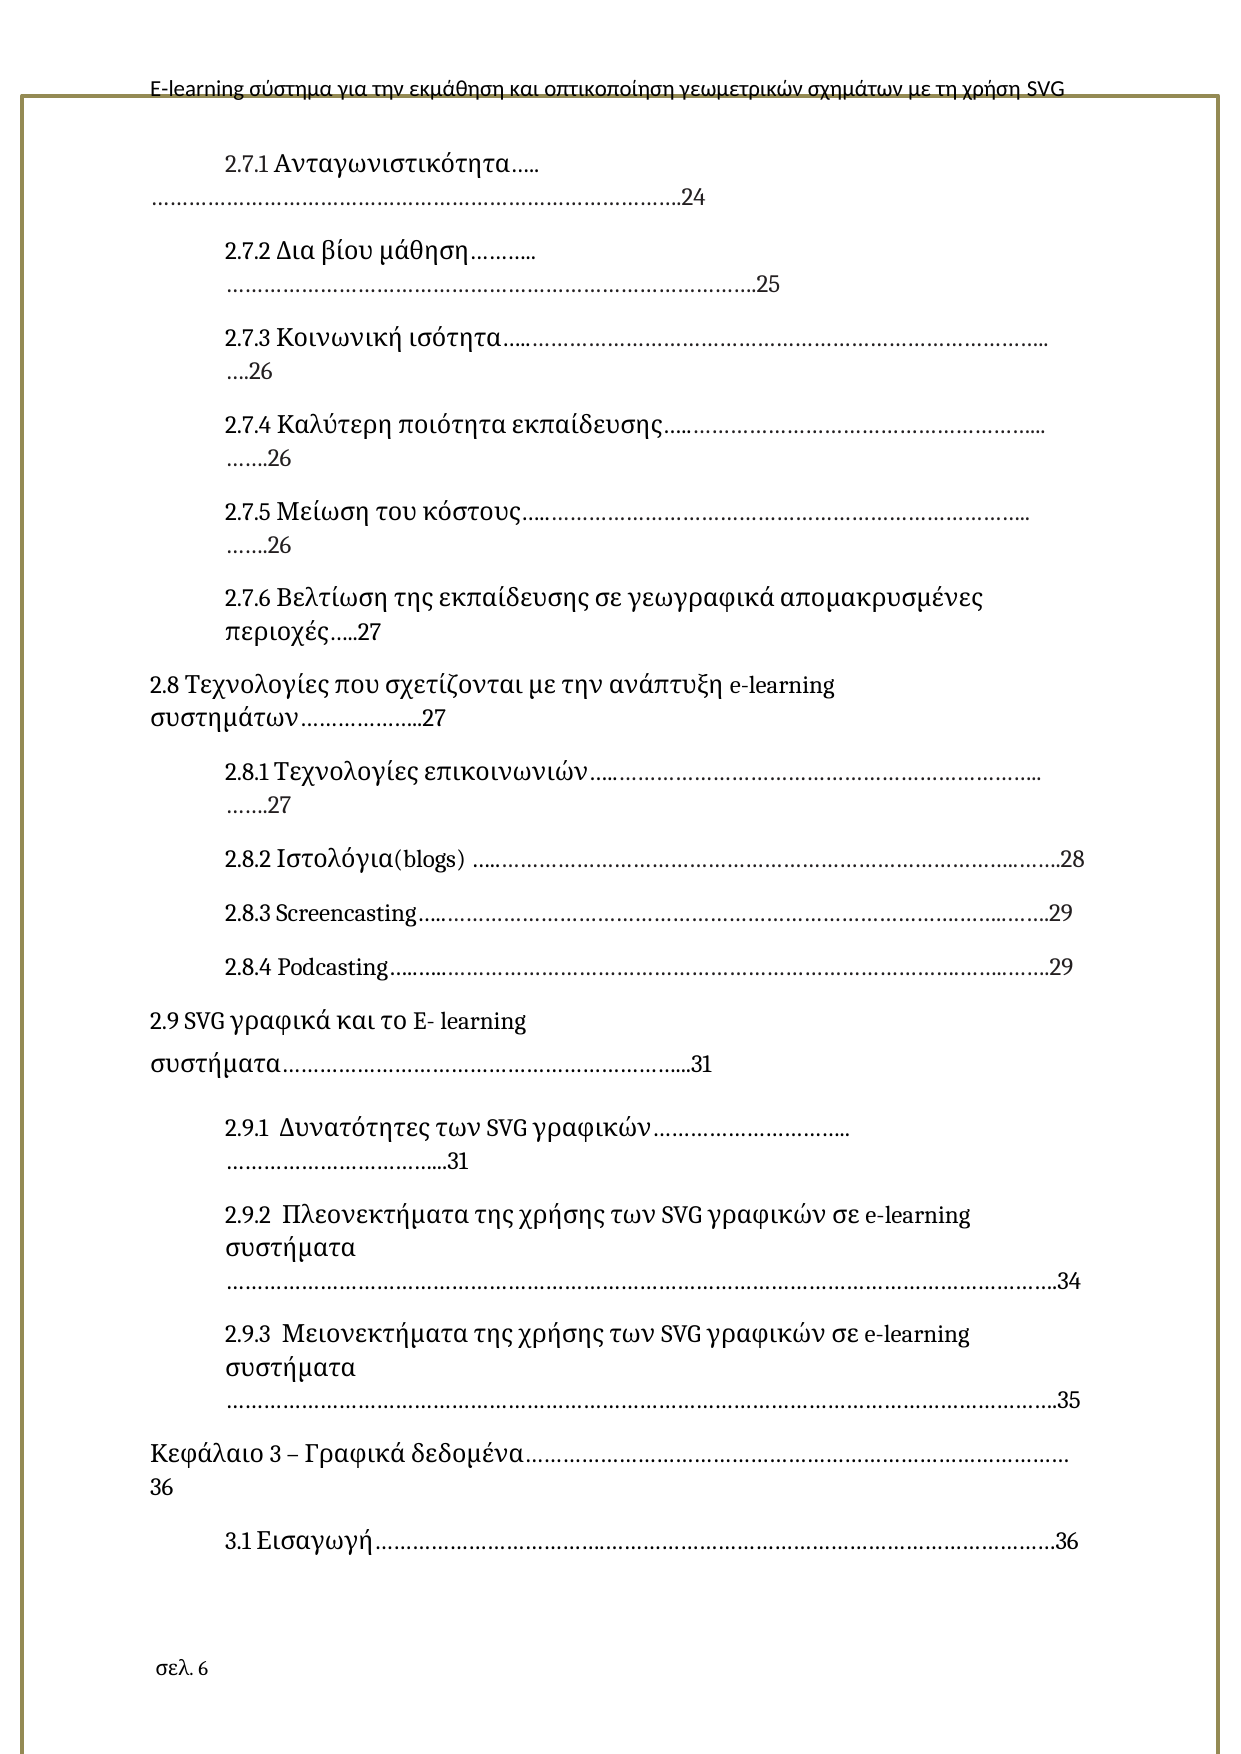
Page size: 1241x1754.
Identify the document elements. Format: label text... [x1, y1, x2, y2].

text 2.9.2 Πλεονεκτήματα της χρήσης των SVG γραφικών σε e-learning συστήματα …………………………………………………………………………………………………………………….34 [225, 1201, 1090, 1295]
text 2.8.3 Screencasting…..……………………………………………………………………….……..…….29 [225, 899, 1090, 928]
text 2.7.5 Μείωση του κόστους…..…………………………………………………………………..…….26 [225, 497, 1090, 559]
text 2.8.2 Ιστολόγια(blogs) …..………………………………………………………………………..…….28 [225, 845, 1090, 874]
text 2.7.3 Κοινωνική ισότητα…..………………………………………………………………………..….26 [225, 324, 1090, 386]
text Κεφάλαιο 3 – Γραφικά δεδομένα……………………………………………………………………………36 [150, 1440, 1090, 1502]
text 3.1 Εισαγωγή……………………………….………………………………………………………………36 [150, 1527, 1090, 1556]
text 2.9 SVG γραφικά και το E- learning συστήματα………………………………………………………...31 [150, 1007, 1090, 1078]
text 2.7.1 Ανταγωνιστικότητα…..………………………………………………………………………….24 [150, 150, 1090, 212]
text 2.7.6 Βελτίωση της εκπαίδευσης σε γεωγραφικά απομακρυσμένες περιοχές…..27 [225, 584, 1090, 646]
text 2.8.4 Podcasting…..…..……………………………………………………………………….……..…….29 [225, 953, 1090, 981]
text 2.9.3 Μειονεκτήματα της χρήσης των SVG γραφικών σε e-learning συστήματα …………………………………………………………………………………………………………………….35 [225, 1320, 1090, 1415]
text 2.8.1 Τεχνολογίες επικοινωνιών…..…………………………………………………………..…….27 [225, 758, 1090, 820]
text 2.8 Τεχνολογίες που σχετίζονται με την ανάπτυξη e-learning συστημάτων………………..27 [150, 671, 1090, 733]
text 2.7.2 Δια βίου μάθηση………..………………………………………………………………………….25 [225, 237, 1090, 299]
text 2.9.1 Δυνατότητες των SVG γραφικών…………………………..……………………………...31 [225, 1114, 1090, 1175]
text 2.7.4 Καλύτερη ποιότητα εκπαίδευσης…..………………………………………………...…….26 [225, 411, 1090, 472]
